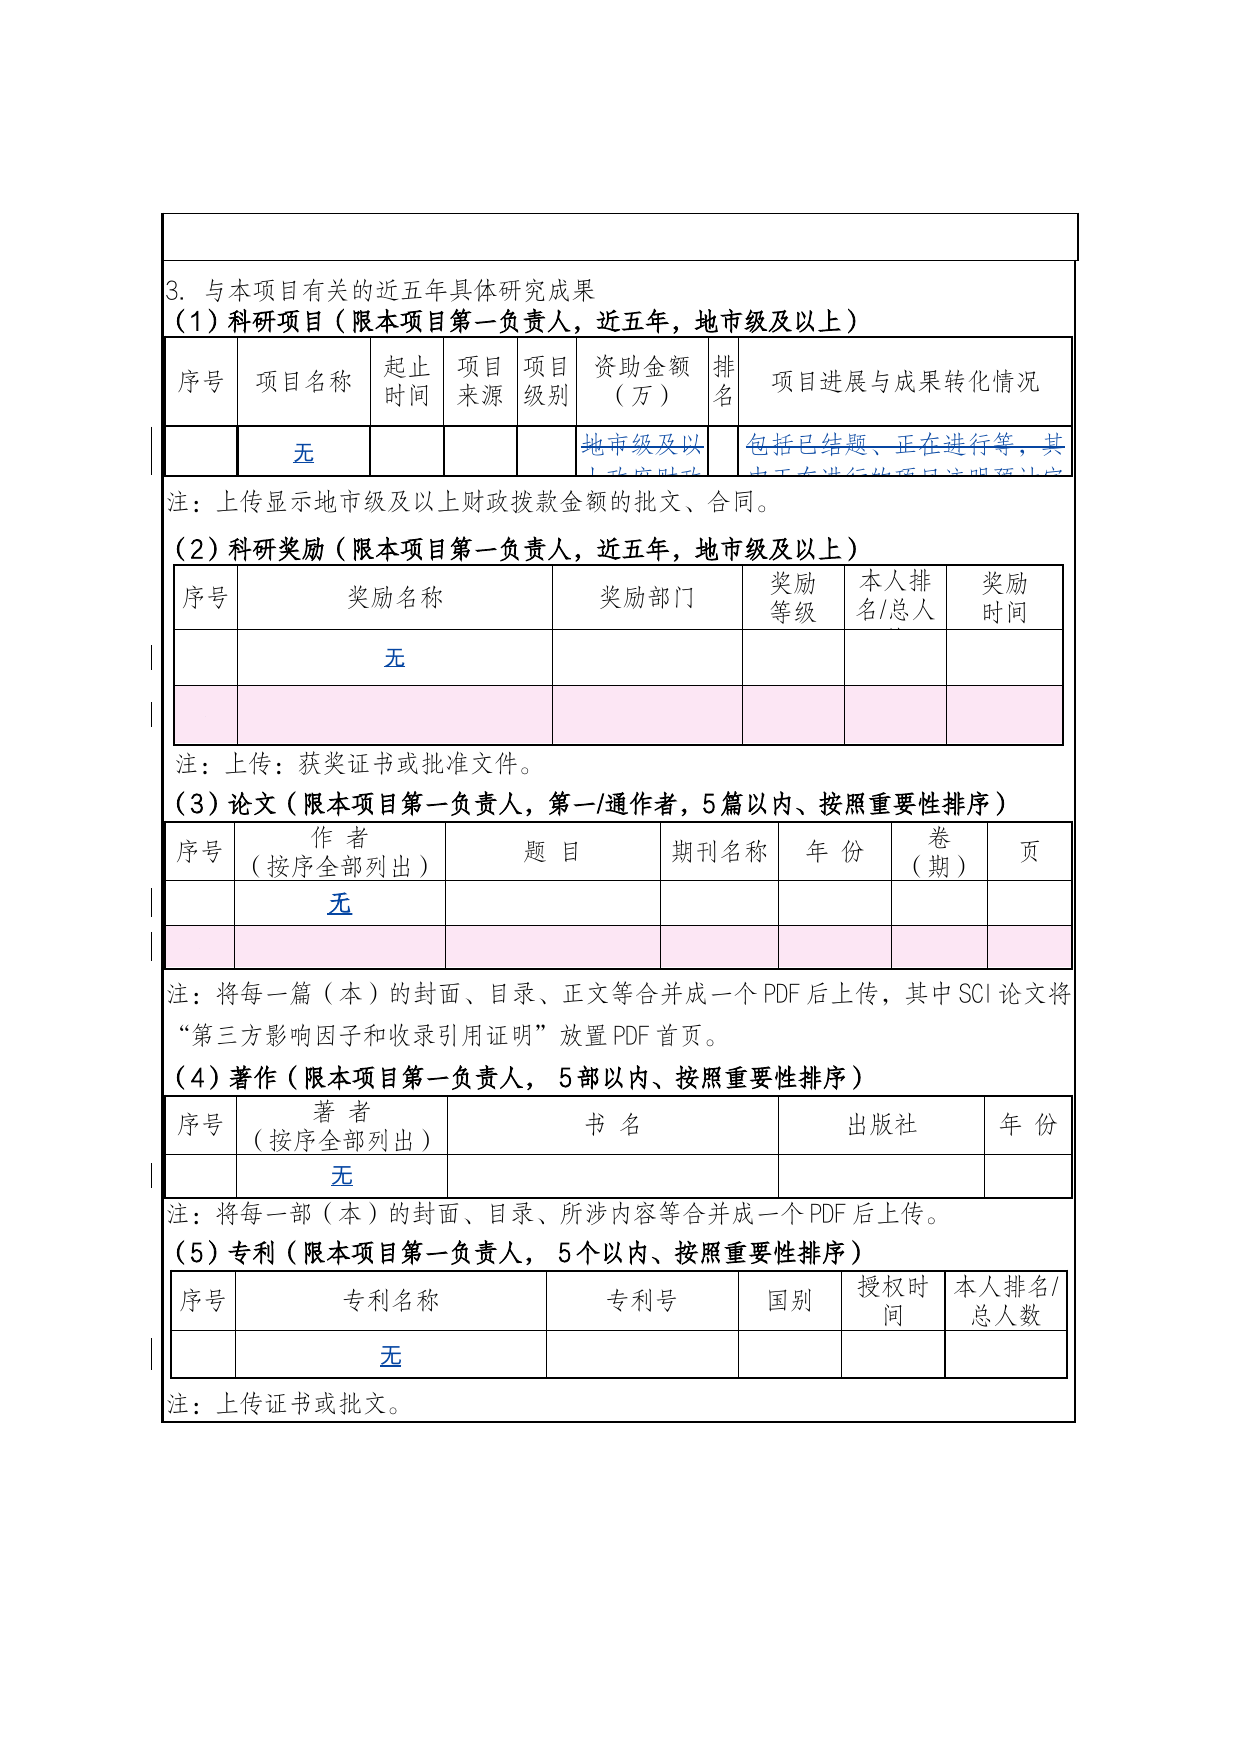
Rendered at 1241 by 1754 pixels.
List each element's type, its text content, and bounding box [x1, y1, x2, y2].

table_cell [164, 214, 1077, 259]
table_cell 3．与本项目有关的近五年具体研究成果 （1）科研项目（限本项目第一负责人，近五年，地市级及以上） 注：上传显示地市级及以上财政拨款金额的批文、合同。 （2）科研奖励（限本项目第一负责人，近五年，地市级及以上） 注：上传：获奖证书或批准文件。 （3）论文（限本项目第一负责人，第一/通讯作者，5篇以内、按照重要性排序） 注：将每一篇（本）的封面、目录、正文等合并成一个PDF后上传，其中SCI论文将 “第三方影响因子和收录引用证明”放置PDF首页。 （4）著作（限本项目第一负责人， 5部以内、按照重要性排序） 注：将每一部（本）的封面、目录、所涉内容等合并成一个PDF后上传。 （5）专利（限本项目第一负责人， 5个以内、按照重要性排序） 注：上传证书或批文。 [164, 261, 1074, 1421]
